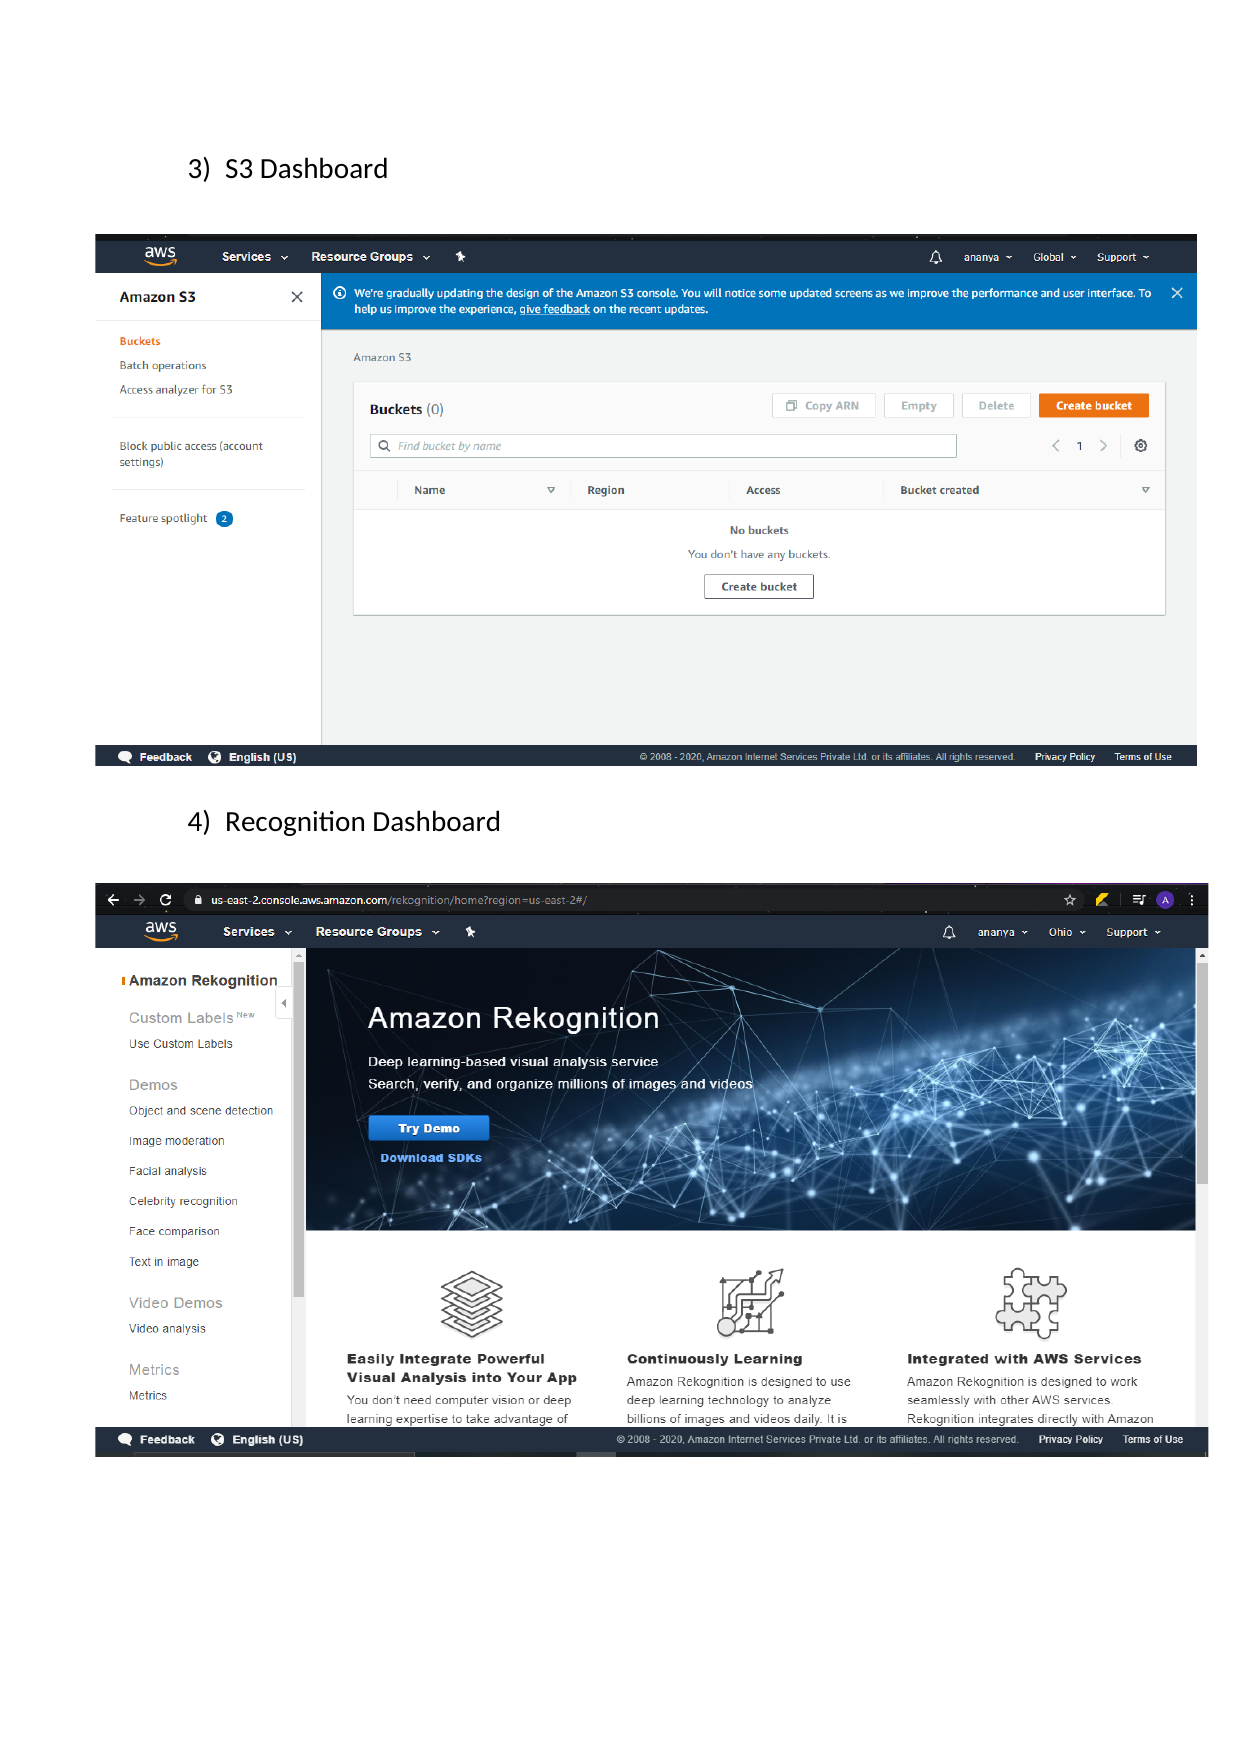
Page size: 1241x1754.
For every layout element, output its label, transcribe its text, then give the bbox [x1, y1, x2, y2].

picture [95, 883, 1209, 1457]
list Recognition Dashboard [187, 803, 1090, 839]
picture [95, 234, 1197, 766]
list S3 Dashboard [187, 150, 1090, 186]
